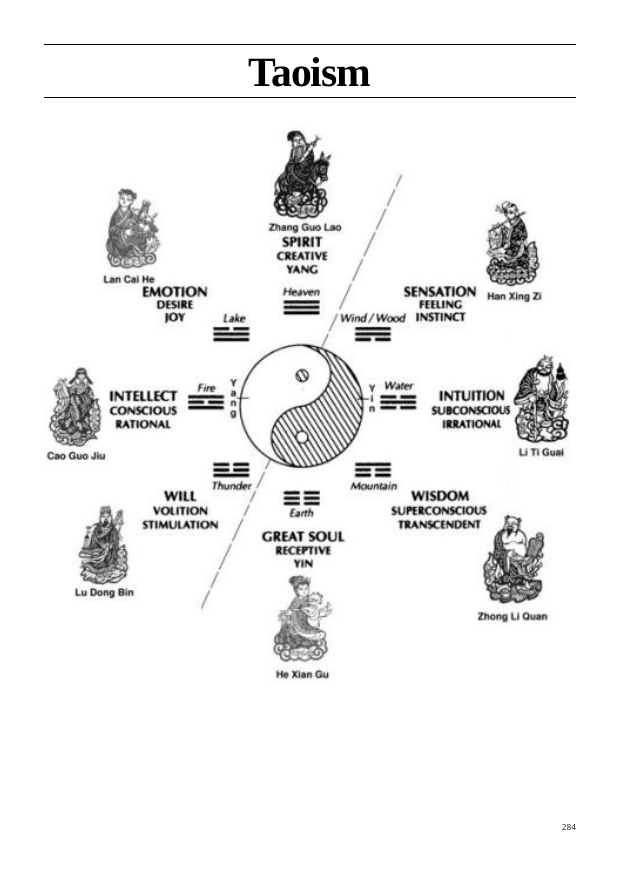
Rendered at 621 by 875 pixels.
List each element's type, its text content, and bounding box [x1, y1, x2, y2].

picture [44, 123, 576, 683]
subtitle Taoism [44, 45, 576, 97]
